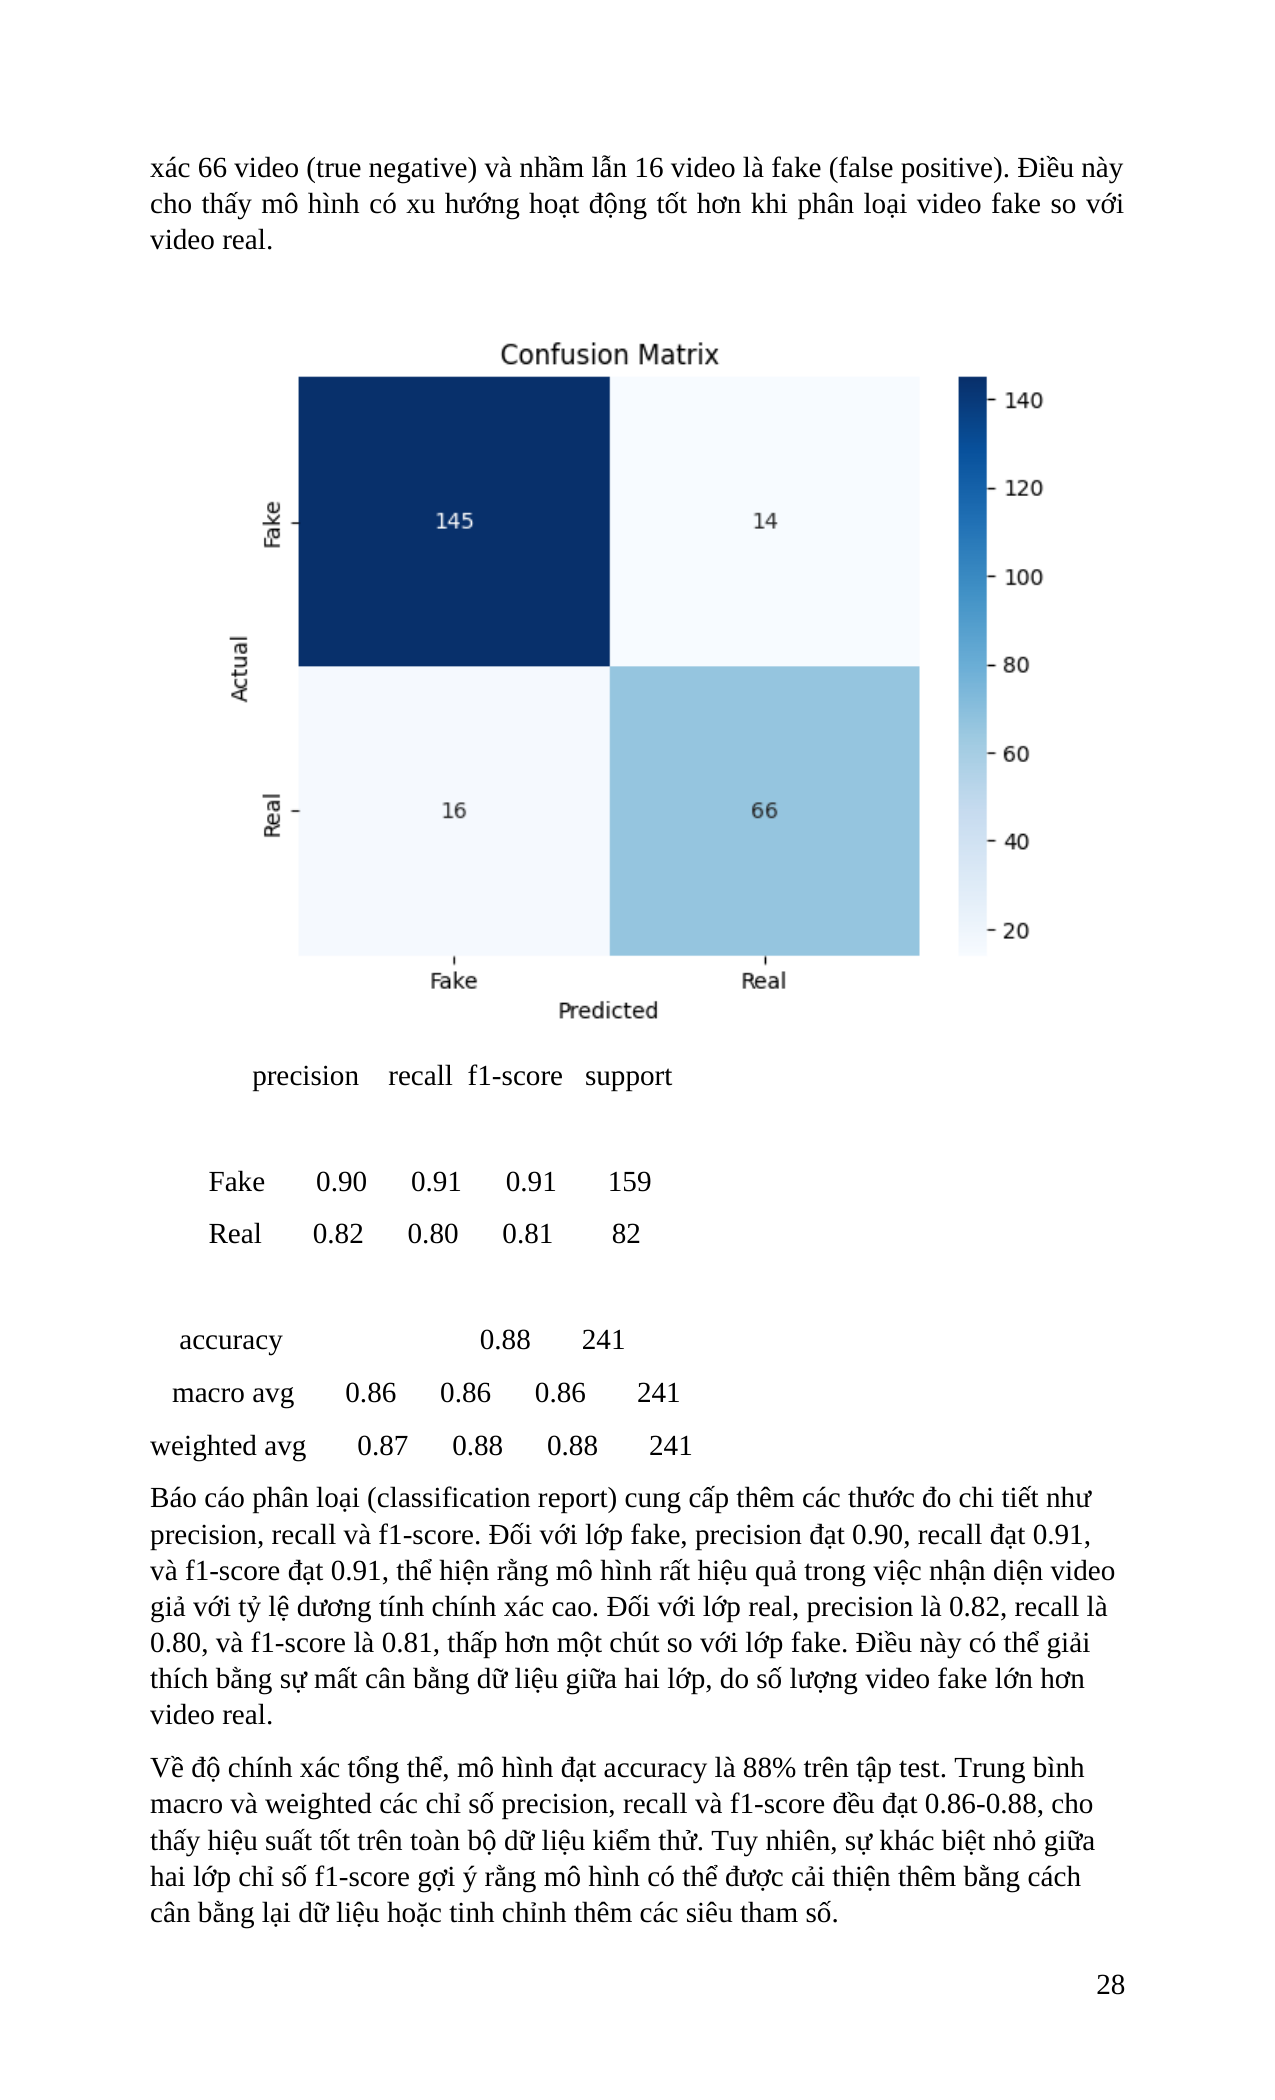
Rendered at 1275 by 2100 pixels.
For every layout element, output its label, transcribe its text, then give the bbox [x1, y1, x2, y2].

text weighted avg 0.87 0.88 0.88 241 [150, 1428, 1125, 1461]
picture [216, 327, 1059, 1039]
text Về độ chính xác tổng thể, mô hình đạt accuracy là 88% trên tập test. Trung bình macro và weighted các chỉ số precision, recall và f1-score đều đạt 0.86-0.88, cho thấy hiệu suất tốt trên toàn bộ dữ liệu kiểm thử. Tuy nhiên, sự khác biệt nhỏ giữa hai lớp chỉ số f1-score gợi ý rằng mô hình có thể được cải thiện thêm bằng cách cân bằng lại dữ liệu hoặc tinh chỉnh thêm các siêu tham số. [150, 1750, 1125, 1928]
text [150, 150, 1125, 256]
text Báo cáo phân loại (classification report) cung cấp thêm các thước đo chi tiết như precision, recall và f1-score. Đối với lớp fake, precision đạt 0.90, recall đạt 0.91, và f1-score đạt 0.91, thể hiện rằng mô hình rất hiệu quả trong việc nhận diện video giả với tỷ lệ dương tính chính xác cao. Đối với lớp real, precision là 0.82, recall là 0.80, và f1-score là 0.81, thấp hơn một chút so với lớp fake. Điều này có thể giải thích bằng sự mất cân bằng dữ liệu giữa hai lớp, do số lượng video fake lớn hơn video real. [150, 1481, 1125, 1731]
text Fake 0.90 0.91 0.91 159 [150, 1164, 1125, 1197]
text precision recall f1-score support [150, 1058, 1125, 1092]
text macro avg 0.86 0.86 0.86 241 [150, 1375, 1125, 1408]
text accuracy 0.88 241 [150, 1322, 1125, 1356]
text Real 0.82 0.80 0.81 82 [150, 1217, 1125, 1250]
